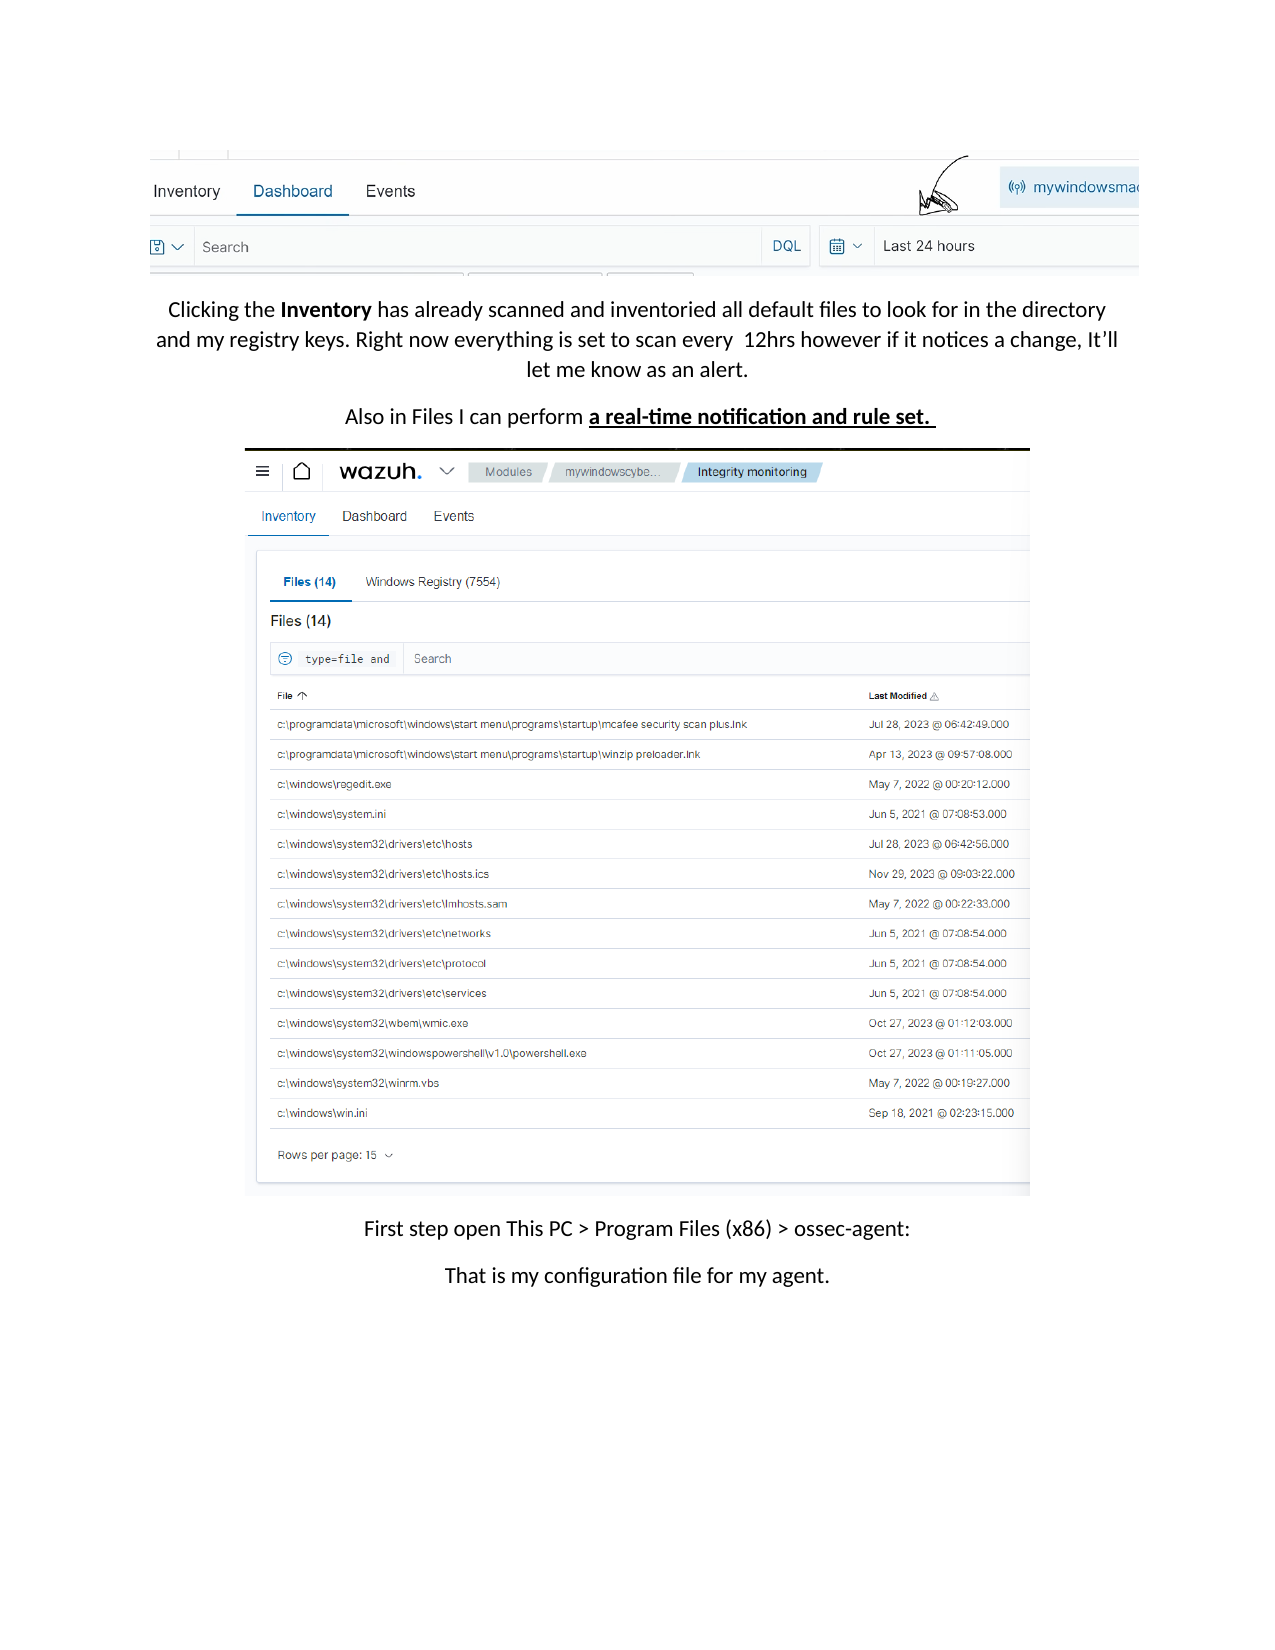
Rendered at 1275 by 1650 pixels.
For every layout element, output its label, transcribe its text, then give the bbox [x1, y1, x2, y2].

text That is my configuration file for my agent. [150, 1261, 1125, 1289]
text First step open This PC > Program Files (x86) > ossec-agent: [150, 1214, 1125, 1242]
text Also in Files I can perform a real-time notification and rule set. [150, 402, 1125, 430]
picture [150, 150, 1139, 276]
picture [244, 448, 1030, 1196]
text Clicking the Inventory has already scanned and inventoried all default files to look for in the directory and my registry keys. Right now everything is set to scan every 12hrs however if it notices a change, It’ll let me know as an alert. [150, 295, 1125, 383]
